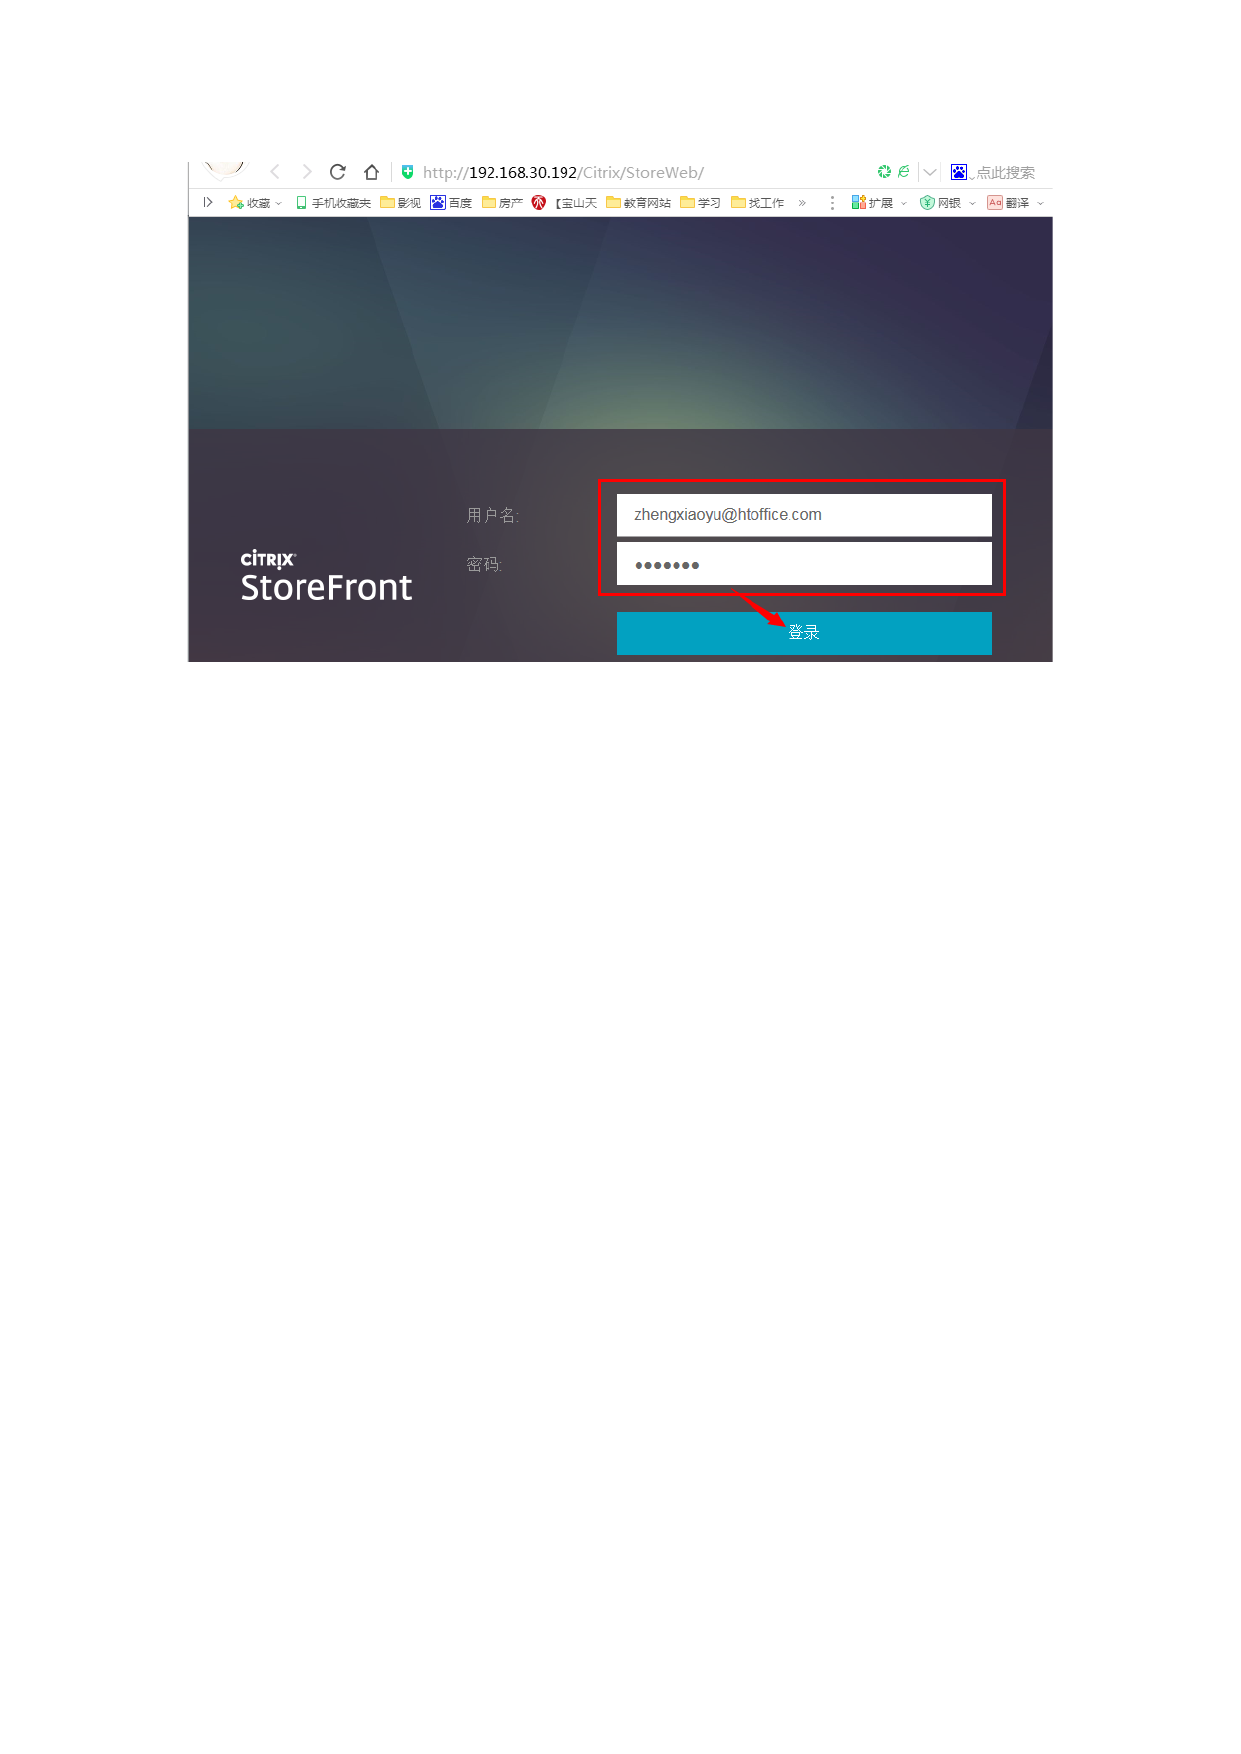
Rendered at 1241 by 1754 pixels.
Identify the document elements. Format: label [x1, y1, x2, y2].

picture [187, 162, 1053, 662]
